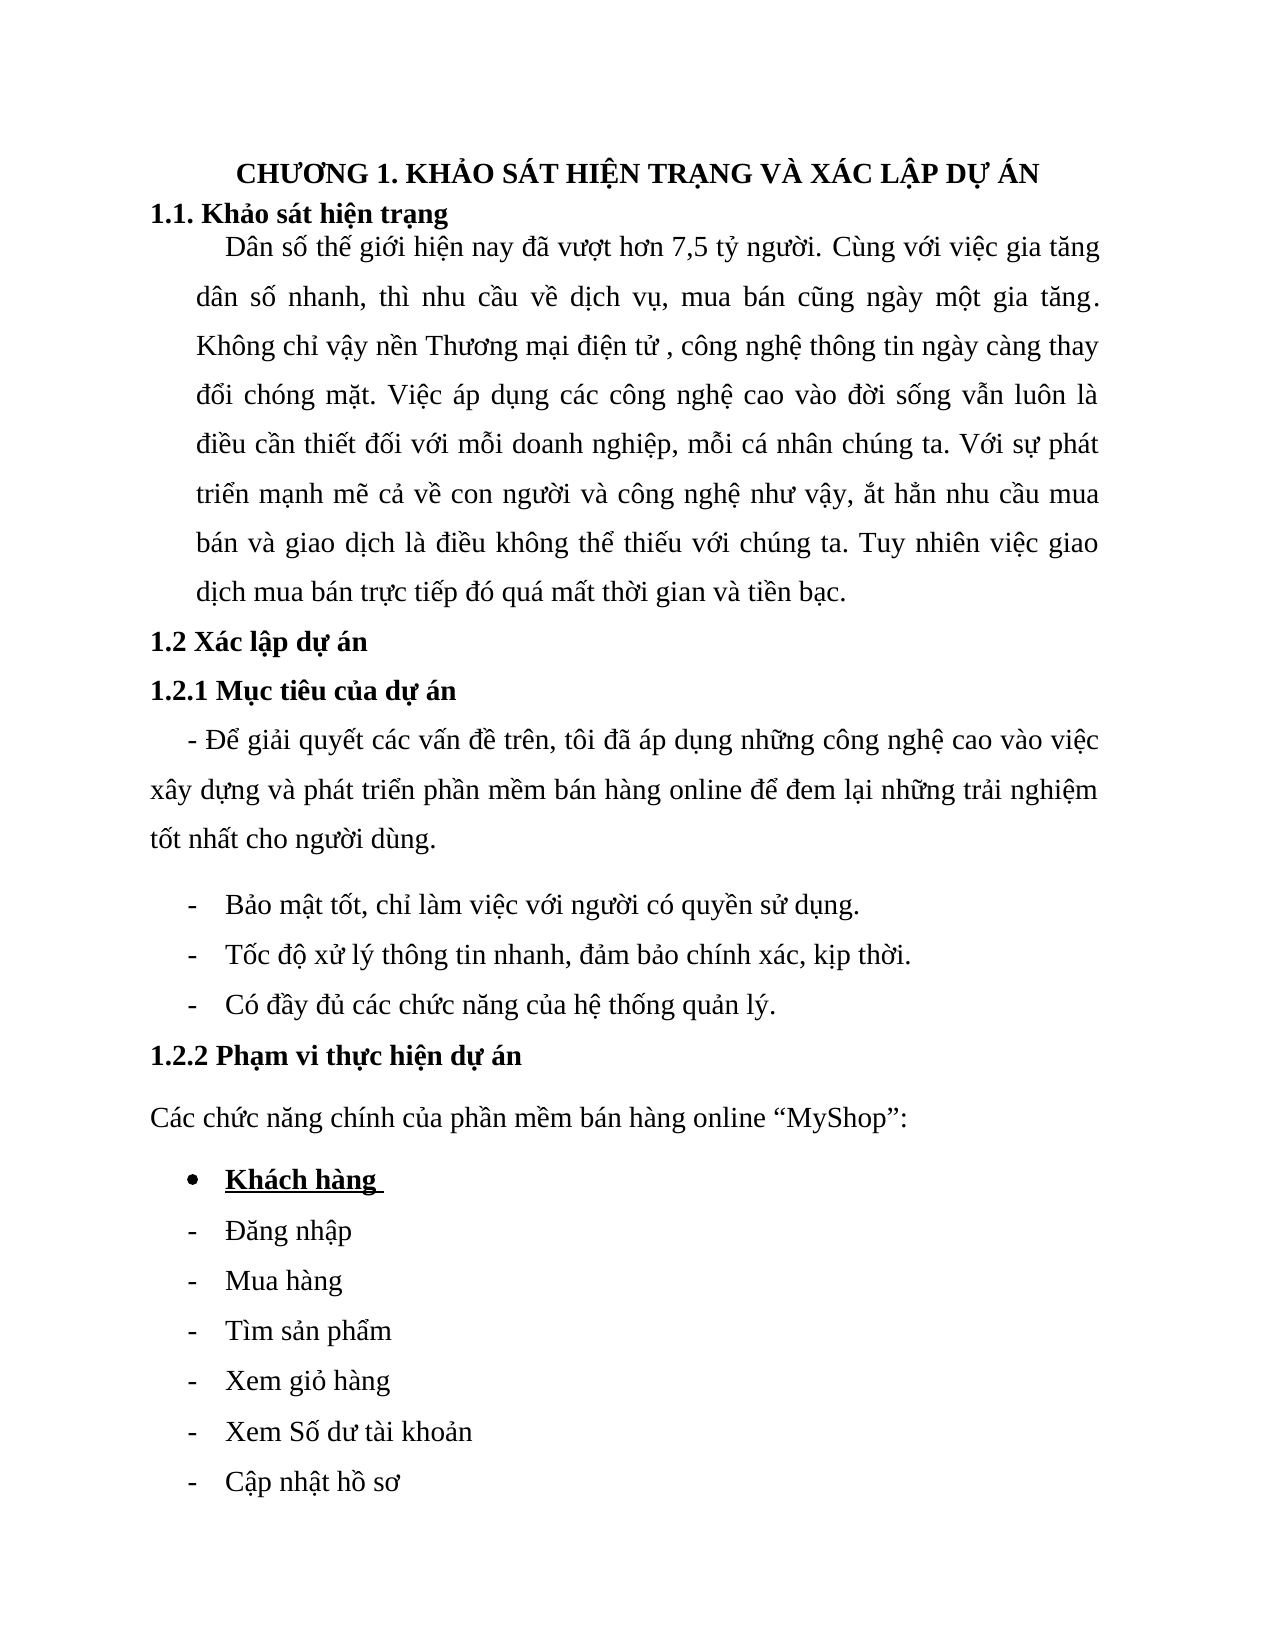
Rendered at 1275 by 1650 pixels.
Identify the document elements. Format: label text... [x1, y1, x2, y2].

text 1.2 Xác lập dự án [150, 624, 1100, 657]
list Tìm sản phẩm [187, 1297, 1126, 1347]
list Cập nhật hồ sơ [187, 1447, 1126, 1497]
list Có đầy đủ các chức năng của hệ thống quản lý. [187, 971, 1126, 1021]
text Dân số thế giới hiện nay đã vượt hơn 7,5 tỷ người. Cùng với việc gia tăng dân số nhanh, thì nhu cầu về dịch vụ, mua bán cũng ngày một gia tăng. Không chỉ vậy nền Thương mại điện tử , công nghệ thông tin ngày càng thay đổi chóng mặt. Việc áp dụng các công nghệ cao vào đời sống vẫn luôn là điều cần thiết đối với mỗi doanh nghiệp, mỗi cá nhân chúng ta. Với sự phát triển mạnh mẽ cả về con người và công nghệ như vậy, ắt hẳn nhu cầu mua bán và giao dịch là điều không thể thiếu với chúng ta. Tuy nhiên việc giao dịch mua bán trực tiếp đó quá mất thời gian và tiền bạc. [196, 229, 1100, 608]
text Các chức năng chính của phần mềm bán hàng online “MyShop”: [150, 1084, 1126, 1134]
list Bảo mật tốt, chỉ làm việc với người có quyền sử dụng. [187, 871, 1126, 921]
text - Để giải quyết các vấn đề trên, tôi đã áp dụng những công nghệ cao vào việc xây dựng và phát triển phần mềm bán hàng online để đem lại những trải nghiệm tốt nhất cho người dùng. [150, 722, 1100, 854]
text 1.2.2 Phạm vi thực hiện dự án [150, 1021, 1126, 1071]
list Mua hàng [187, 1247, 1126, 1297]
list Khách hàng [187, 1146, 1126, 1196]
list Đăng nhập [187, 1196, 1126, 1246]
subtitle CHƯƠNG 1. KHẢO SÁT HIỆN TRẠNG VÀ XÁC LẬP DỰ ÁN [150, 156, 1125, 190]
list Tốc độ xử lý thông tin nhanh, đảm bảo chính xác, kịp thời. [187, 921, 1126, 971]
text 1.2.1 Mục tiêu của dự án [150, 673, 1100, 707]
subtitle 1.1. Khảo sát hiện trạng [150, 196, 1125, 229]
list Xem giỏ hàng [187, 1347, 1126, 1397]
list Xem Số dư tài khoản [187, 1397, 1126, 1447]
